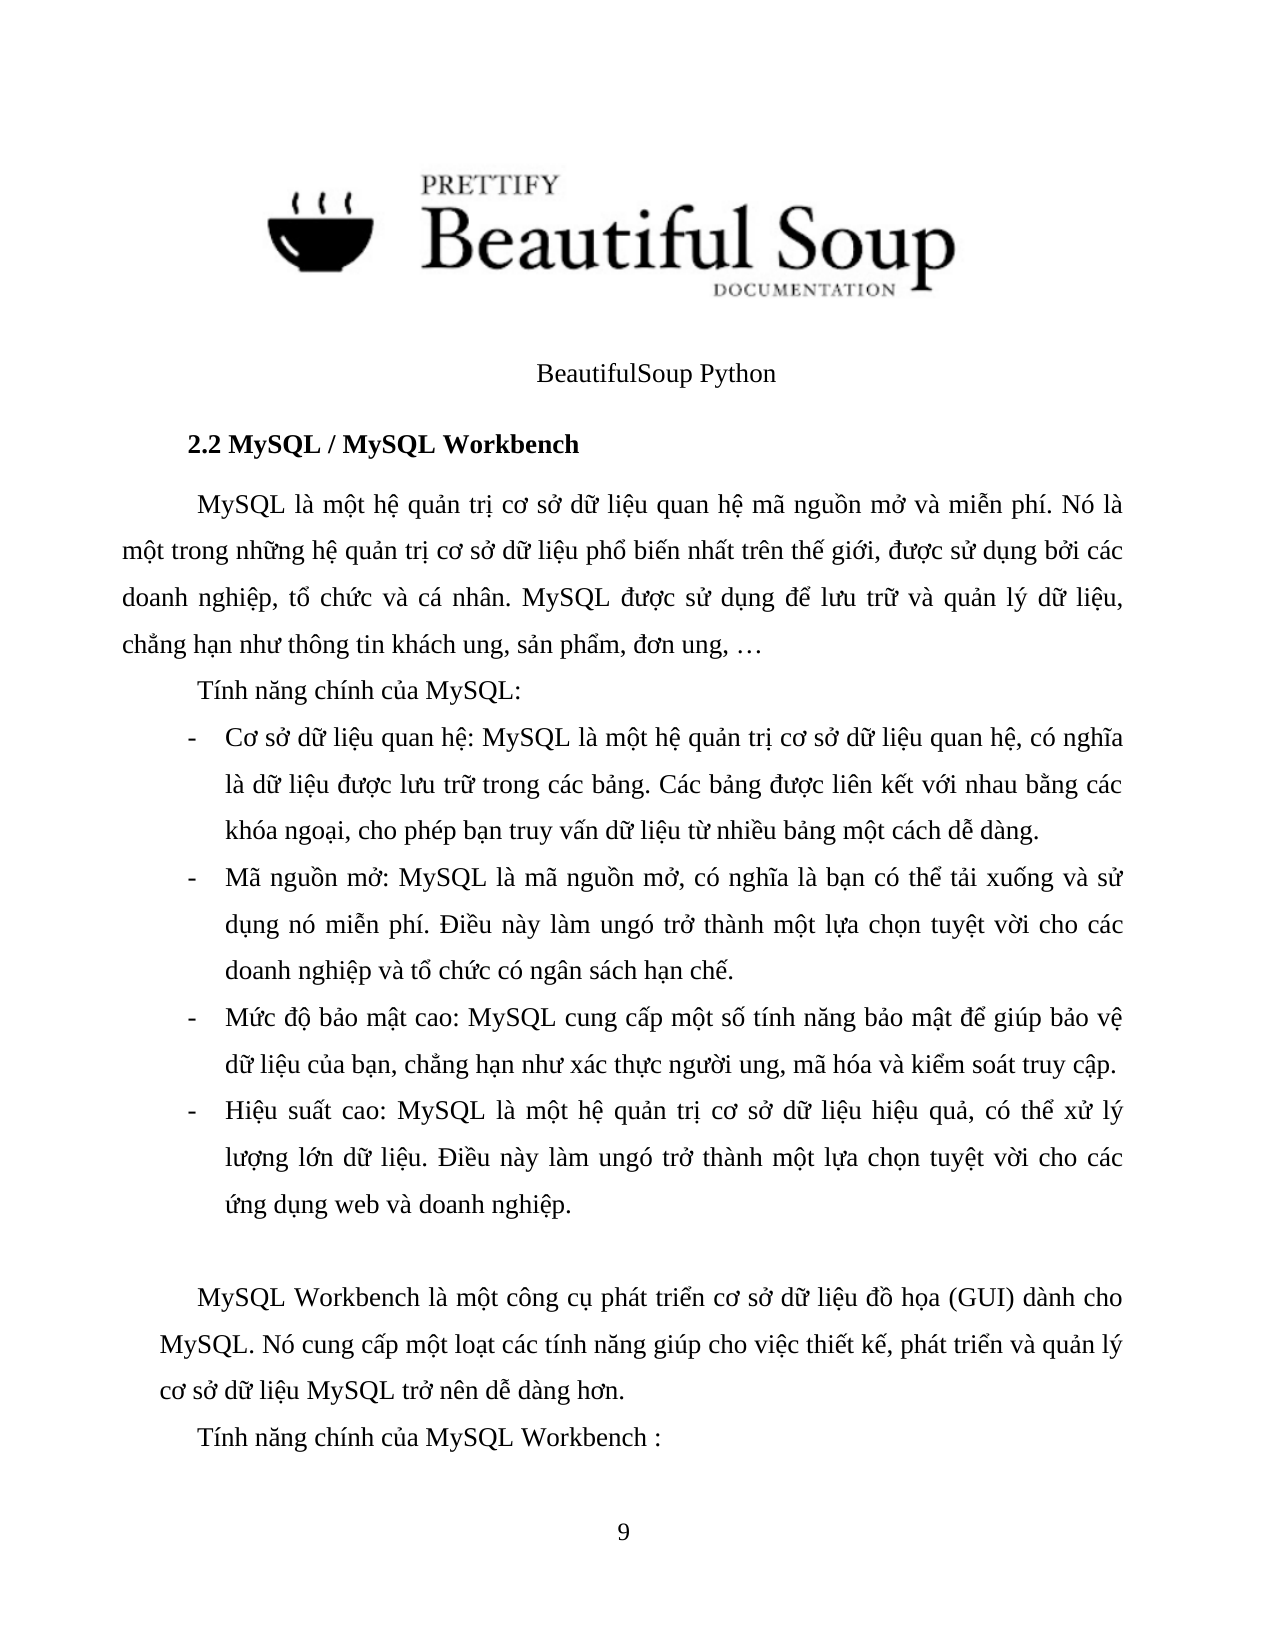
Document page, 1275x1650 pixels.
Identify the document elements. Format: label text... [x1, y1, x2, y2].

text BeautifulSoup Python [122, 357, 1125, 388]
list Cơ sở dữ liệu quan hệ: MySQL là một hệ quản trị cơ sở dữ liệu quan hệ, có nghĩa là dữ liệu được lưu trữ trong các bảng. Các bảng được liên kết với nhau bằng các khóa ngoại, cho phép bạn truy vấn dữ liệu từ nhiều bảng một cách dễ dàng. [187, 721, 1125, 846]
text MySQL là một hệ quản trị cơ sở dữ liệu quan hệ mã nguồn mở và miễn phí. Nó là một trong những hệ quản trị cơ sở dữ liệu phổ biến nhất trên thế giới, được sử dụng bởi các doanh nghiệp, tổ chức và cá nhân. MySQL được sử dụng để lưu trữ và quản lý dữ liệu, chẳng hạn như thông tin khách ung, sản phẩm, đơn ung, … [122, 488, 1125, 659]
picture [231, 150, 1016, 343]
text Tính năng chính của MySQL: [122, 674, 1125, 706]
list Hiệu suất cao: MySQL là một hệ quản trị cơ sở dữ liệu hiệu quả, có thể xử lý lượng lớn dữ liệu. Điều này làm ungó trở thành một lựa chọn tuyệt vời cho các ứng dụng web và doanh nghiệp. [187, 1094, 1125, 1219]
text MySQL Workbench là một công cụ phát triển cơ sở dữ liệu đồ họa (GUI) dành cho MySQL. Nó cung cấp một loạt các tính năng giúp cho việc thiết kế, phát triển và quản lý cơ sở dữ liệu MySQL trở nên dễ dàng hơn. [159, 1281, 1125, 1406]
list Mức độ bảo mật cao: MySQL cung cấp một số tính năng bảo mật để giúp bảo vệ dữ liệu của bạn, chẳng hạn như xác thực người ung, mã hóa và kiểm soát truy cập. [187, 1001, 1125, 1079]
list Mã nguồn mở: MySQL là mã nguồn mở, có nghĩa là bạn có thể tải xuống và sử dụng nó miễn phí. Điều này làm ungó trở thành một lựa chọn tuyệt vời cho các doanh nghiệp và tổ chức có ngân sách hạn chế. [187, 861, 1125, 986]
text Tính năng chính của MySQL Workbench : [159, 1421, 1125, 1452]
subtitle 2.2 MySQL / MySQL Workbench [187, 428, 1125, 460]
